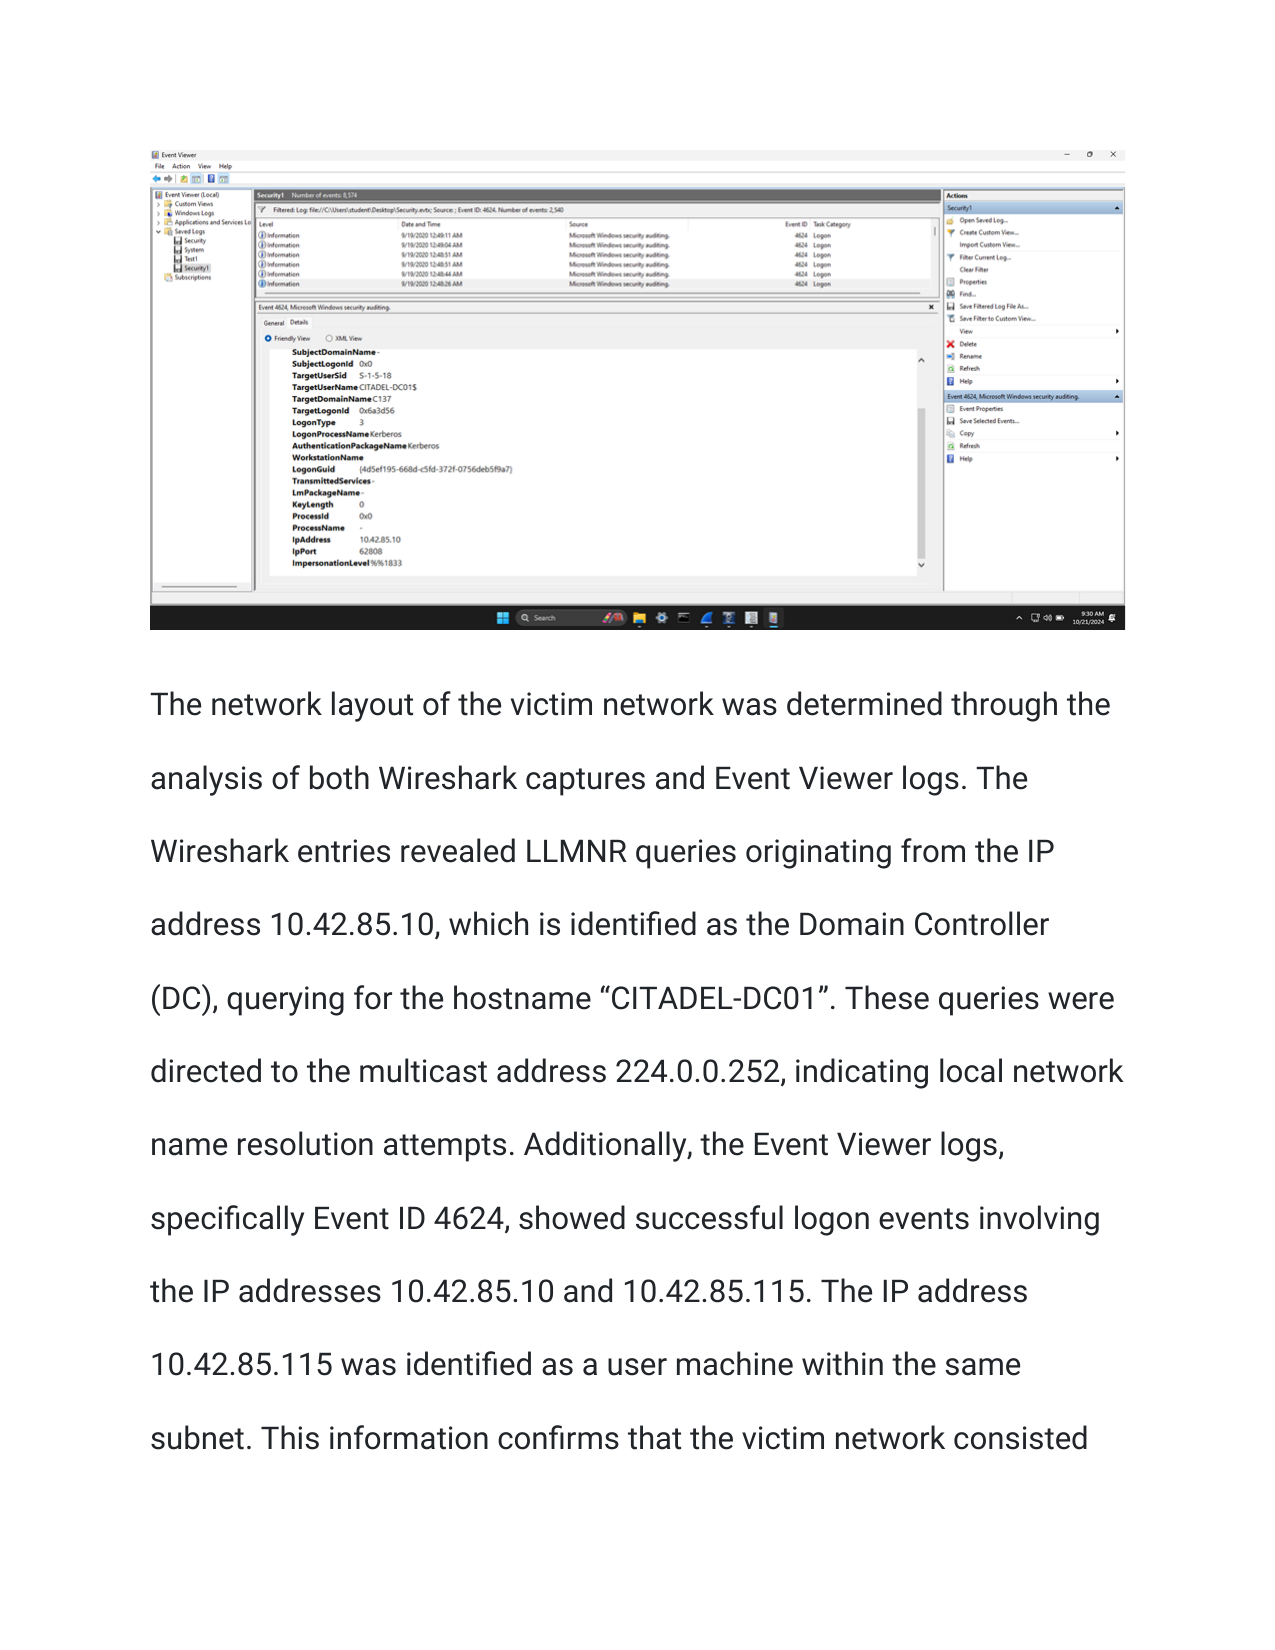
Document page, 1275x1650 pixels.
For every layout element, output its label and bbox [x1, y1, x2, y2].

picture [150, 150, 1125, 630]
text [150, 687, 1125, 1457]
